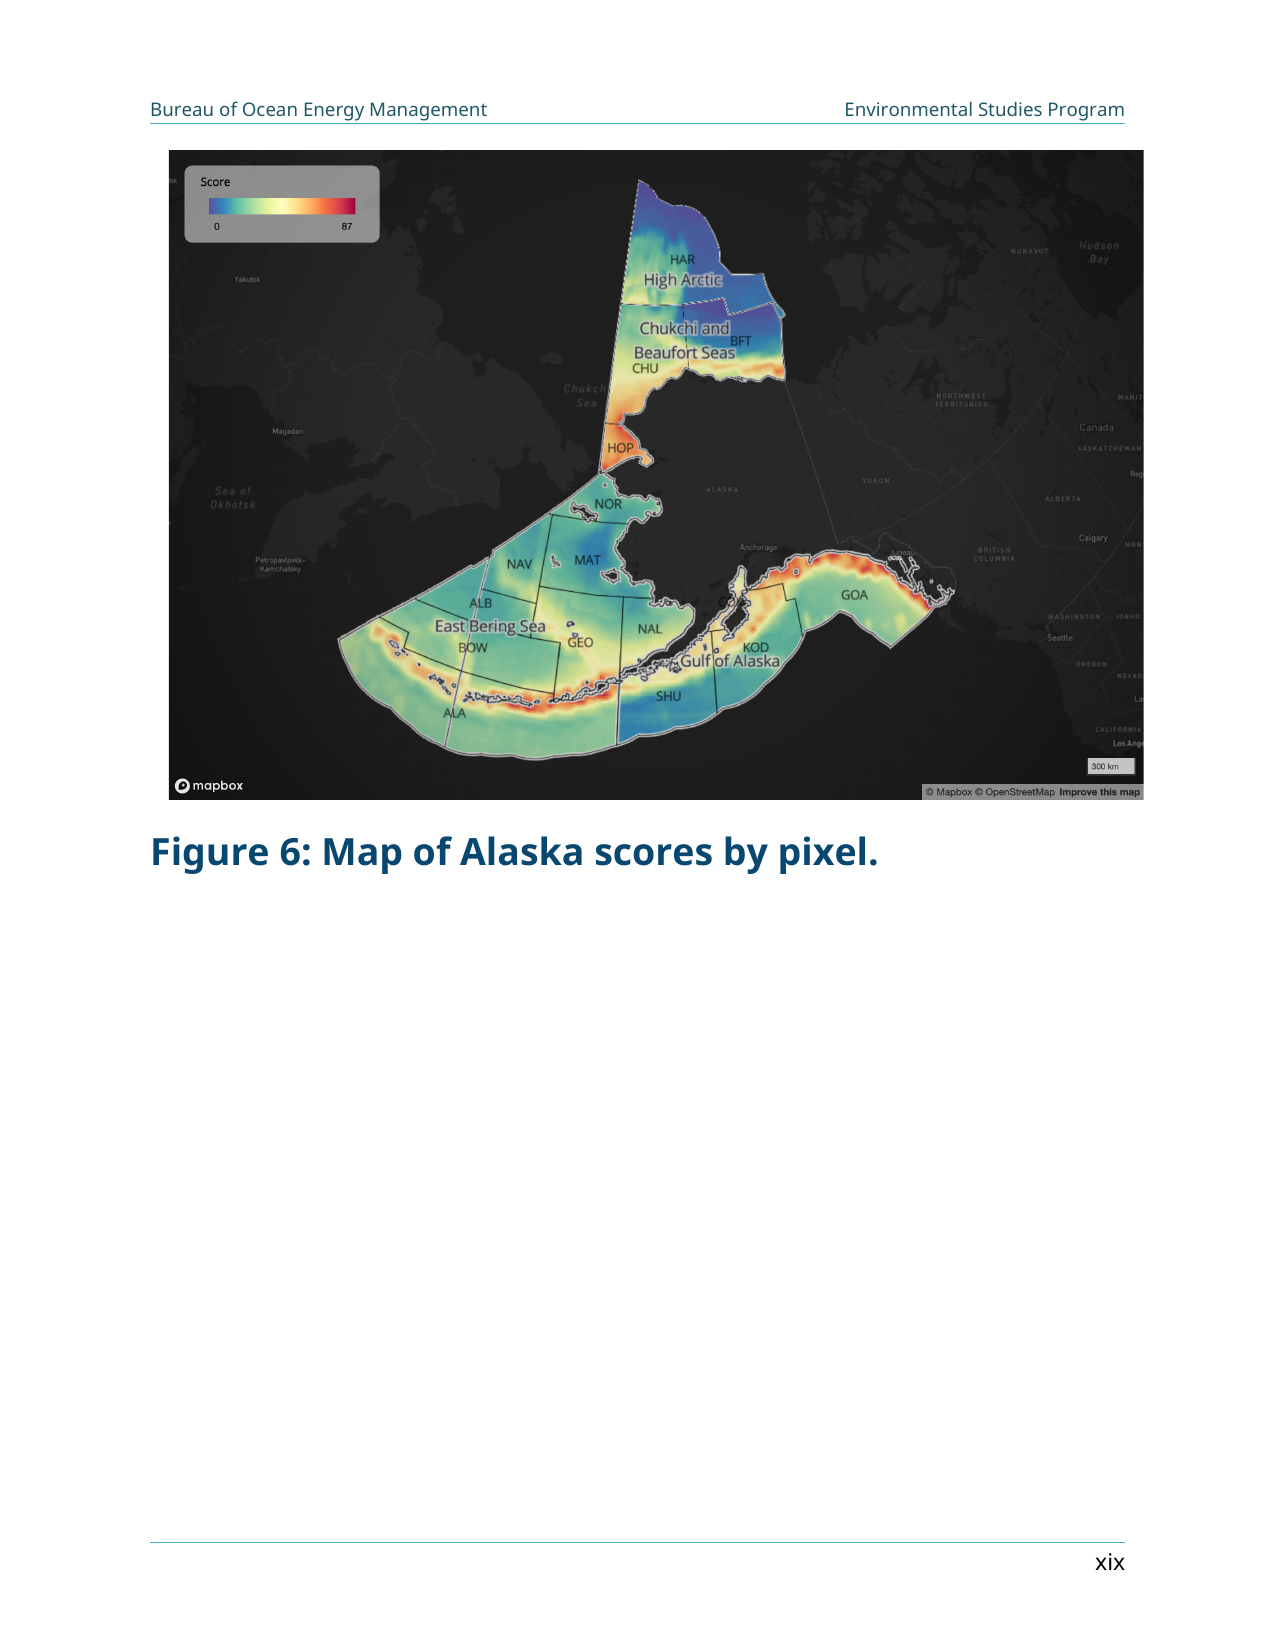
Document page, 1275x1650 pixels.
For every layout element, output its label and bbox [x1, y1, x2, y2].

picture [168, 150, 1144, 800]
